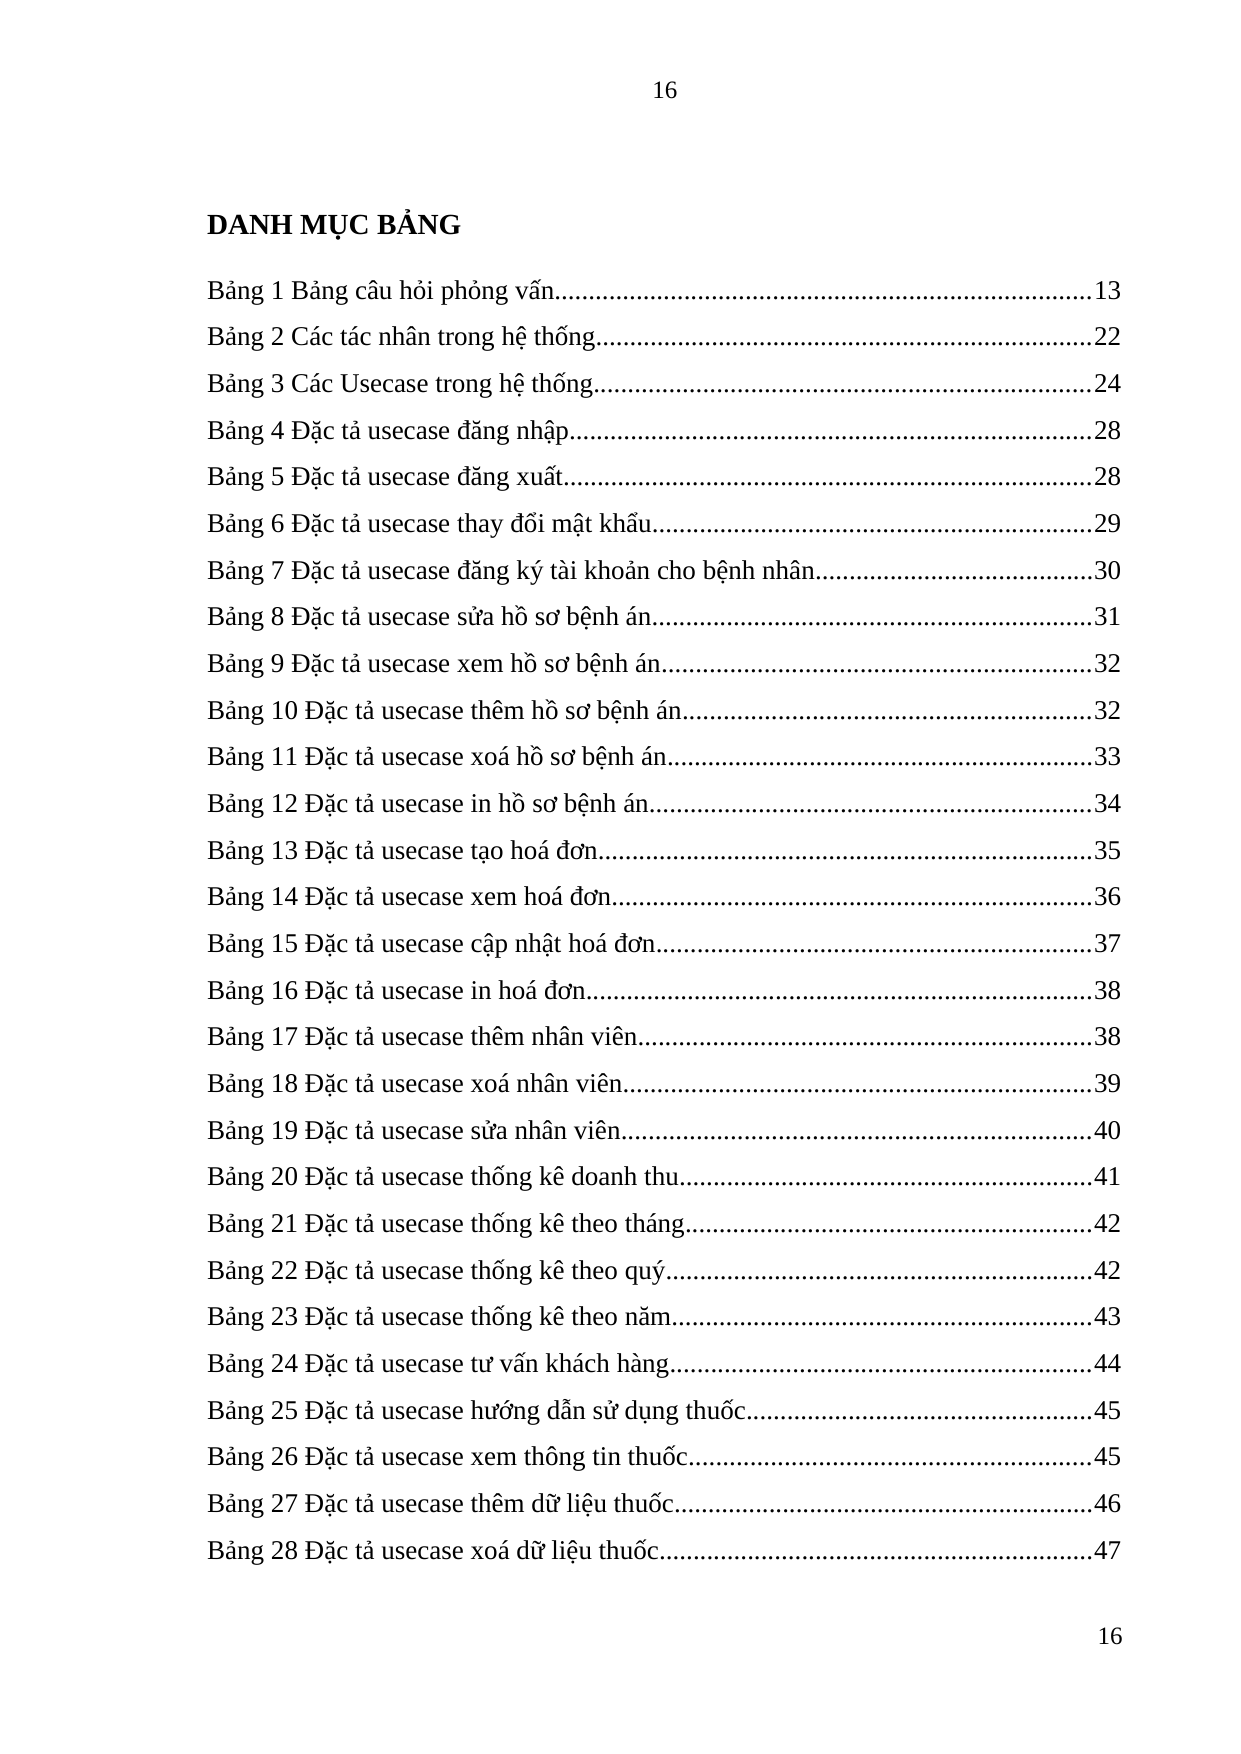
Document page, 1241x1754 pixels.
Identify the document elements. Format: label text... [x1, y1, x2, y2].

text Bảng 28 Đặc tả usecase xoá dữ liệu thuốc 47 [207, 1534, 1122, 1565]
text Bảng 22 Đặc tả usecase thống kê theo quý 42 [207, 1254, 1122, 1285]
text Bảng 14 Đặc tả usecase xem hoá đơn 36 [207, 881, 1122, 912]
text Bảng 11 Đặc tả usecase xoá hồ sơ bệnh án 33 [207, 741, 1122, 772]
text Bảng 5 Đặc tả usecase đăng xuất 28 [207, 461, 1122, 492]
text Bảng 4 Đặc tả usecase đăng nhập 28 [207, 414, 1122, 445]
text Bảng 17 Đặc tả usecase thêm nhân viên 38 [207, 1021, 1122, 1052]
text Bảng 19 Đặc tả usecase sửa nhân viên 40 [207, 1114, 1122, 1145]
text Bảng 1 Bảng câu hỏi phỏng vấn 13 [207, 274, 1122, 305]
text Bảng 13 Đặc tả usecase tạo hoá đơn 35 [207, 834, 1122, 865]
text Bảng 8 Đặc tả usecase sửa hồ sơ bệnh án 31 [207, 601, 1122, 632]
text Bảng 10 Đặc tả usecase thêm hồ sơ bệnh án 32 [207, 694, 1122, 725]
text Bảng 2 Các tác nhân trong hệ thống 22 [207, 321, 1122, 352]
text Bảng 27 Đặc tả usecase thêm dữ liệu thuốc 46 [207, 1487, 1122, 1518]
text Bảng 20 Đặc tả usecase thống kê doanh thu 41 [207, 1161, 1122, 1192]
text Bảng 26 Đặc tả usecase xem thông tin thuốc 45 [207, 1441, 1122, 1472]
text DANH MỤC BẢNG [207, 207, 1122, 240]
text Bảng 25 Đặc tả usecase hướng dẫn sử dụng thuốc 45 [207, 1394, 1122, 1425]
text Bảng 6 Đặc tả usecase thay đổi mật khẩu 29 [207, 507, 1122, 538]
text Bảng 15 Đặc tả usecase cập nhật hoá đơn 37 [207, 927, 1122, 958]
text Bảng 3 Các Usecase trong hệ thống 24 [207, 367, 1122, 398]
text Bảng 24 Đặc tả usecase tư vấn khách hàng 44 [207, 1347, 1122, 1378]
text Bảng 18 Đặc tả usecase xoá nhân viên 39 [207, 1067, 1122, 1098]
text Bảng 16 Đặc tả usecase in hoá đơn 38 [207, 974, 1122, 1005]
text Bảng 7 Đặc tả usecase đăng ký tài khoản cho bệnh nhân 30 [207, 554, 1122, 585]
text Bảng 23 Đặc tả usecase thống kê theo năm 43 [207, 1301, 1122, 1332]
text Bảng 9 Đặc tả usecase xem hồ sơ bệnh án 32 [207, 647, 1122, 678]
text Bảng 12 Đặc tả usecase in hồ sơ bệnh án 34 [207, 787, 1122, 818]
text Bảng 21 Đặc tả usecase thống kê theo tháng 42 [207, 1207, 1122, 1238]
